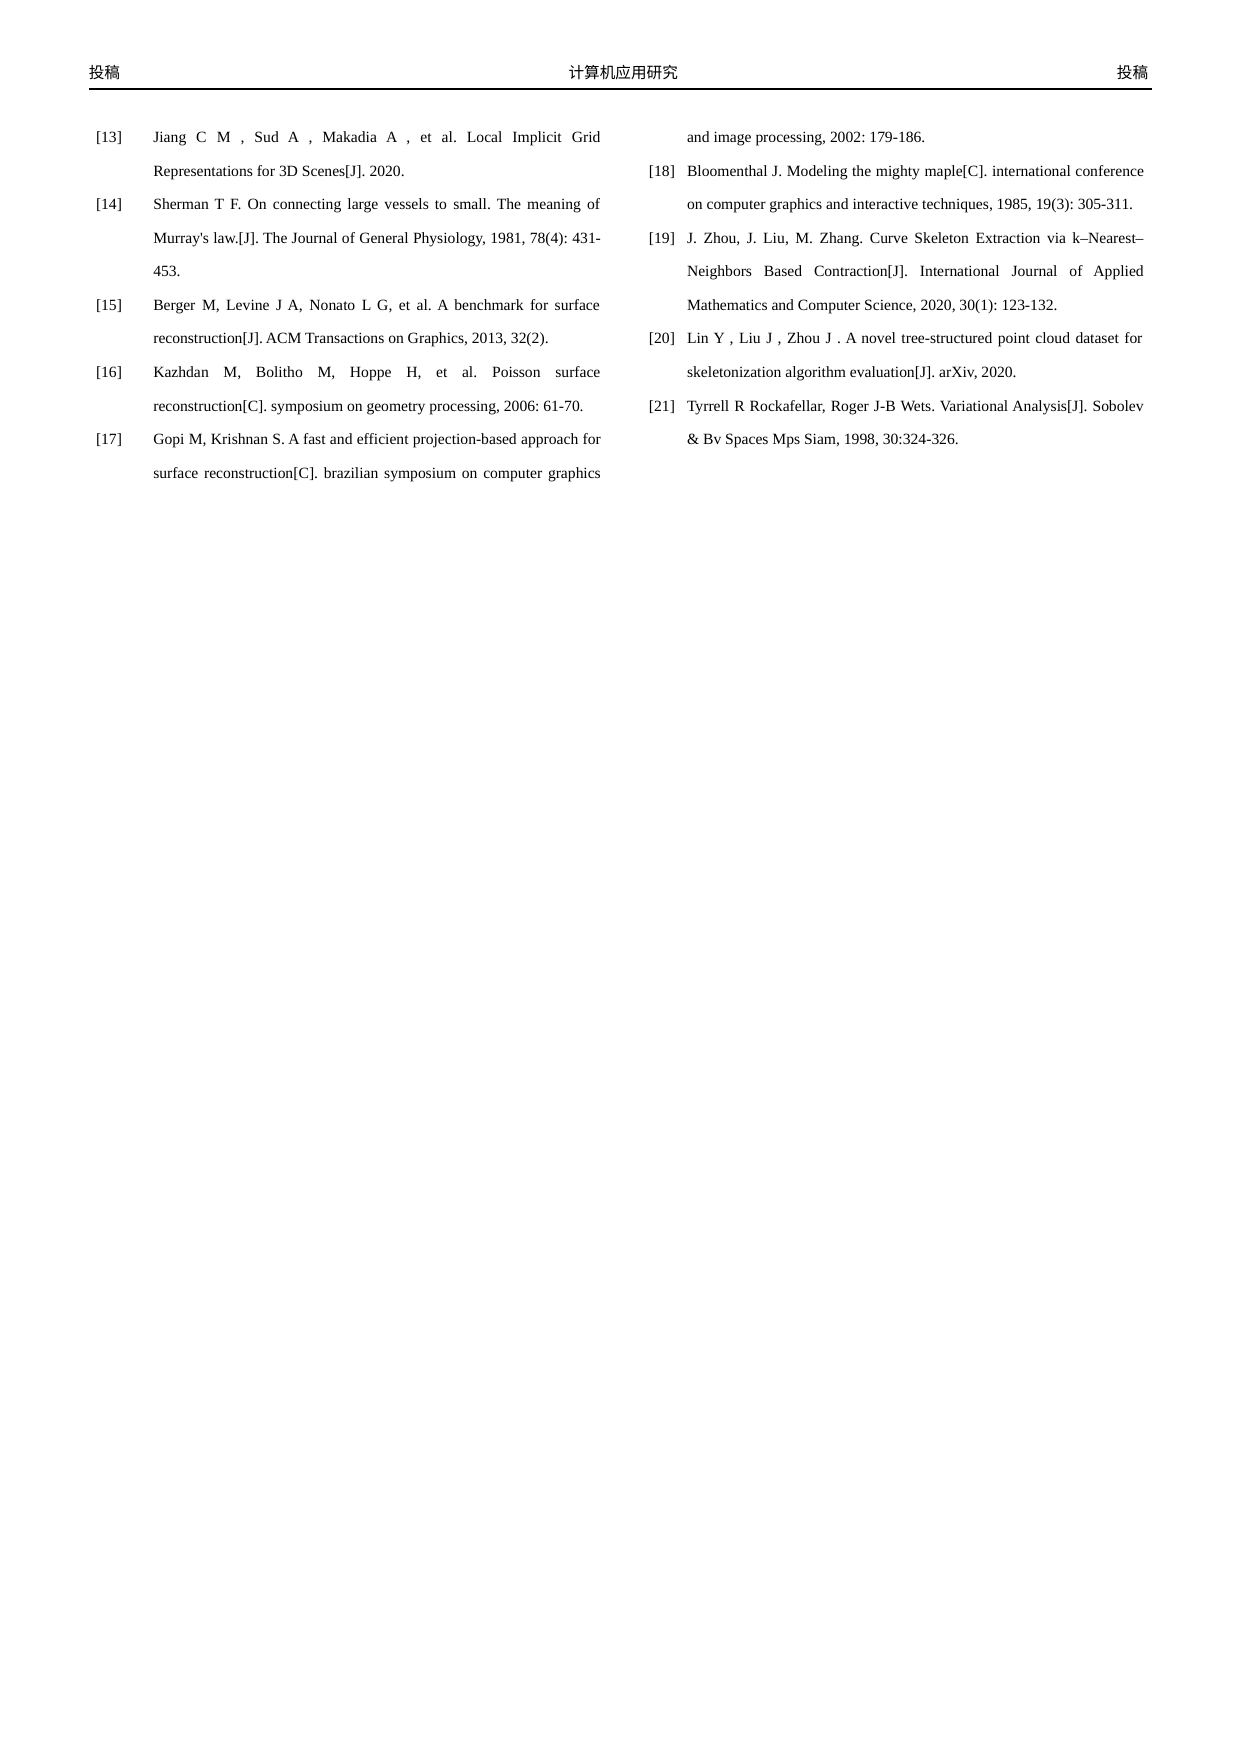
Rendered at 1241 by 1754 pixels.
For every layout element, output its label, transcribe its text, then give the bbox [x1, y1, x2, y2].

list Gopi M, Krishnan S. A fast and efficient projection-based approach for surface reconstruction[C]. brazilian symposium on computer graphics and image processing, 2002: 179-186. [96, 422, 601, 489]
list Gopi M, Krishnan S. A fast and efficient projection-based approach for surface reconstruction[C]. brazilian symposium on computer graphics and image processing, 2002: 179-186. [639, 120, 1144, 154]
list Sherman T F. On connecting large vessels to small. The meaning of Murray's law.[J]. The Journal of General Physiology, 1981, 78(4): 431-453. [96, 187, 601, 288]
list J. Zhou, J. Liu, M. Zhang. Curve Skeleton Extraction via k–Nearest–Neighbors Based Contraction[J]. International Journal of Applied Mathematics and Computer Science, 2020, 30(1): 123-132. [639, 221, 1144, 322]
list Bloomenthal J. Modeling the mighty maple[C]. international conference on computer graphics and interactive techniques, 1985, 19(3): 305-311. [639, 154, 1144, 221]
list Tyrrell R Rockafellar, Roger J-B Wets. Variational Analysis[J]. Sobolev & Bv Spaces Mps Siam, 1998, 30:324-326. [639, 389, 1144, 456]
list Jiang C M , Sud A , Makadia A , et al. Local Implicit Grid Representations for 3D Scenes[J]. 2020. [96, 120, 601, 187]
list Lin Y , Liu J , Zhou J . A novel tree-structured point cloud dataset for skeletonization algorithm evaluation[J]. arXiv, 2020. [639, 322, 1144, 389]
list Berger M, Levine J A, Nonato L G, et al. A benchmark for surface reconstruction[J]. ACM Transactions on Graphics, 2013, 32(2). [96, 288, 601, 355]
list Kazhdan M, Bolitho M, Hoppe H, et al. Poisson surface reconstruction[C]. symposium on geometry processing, 2006: 61-70. [96, 355, 601, 422]
